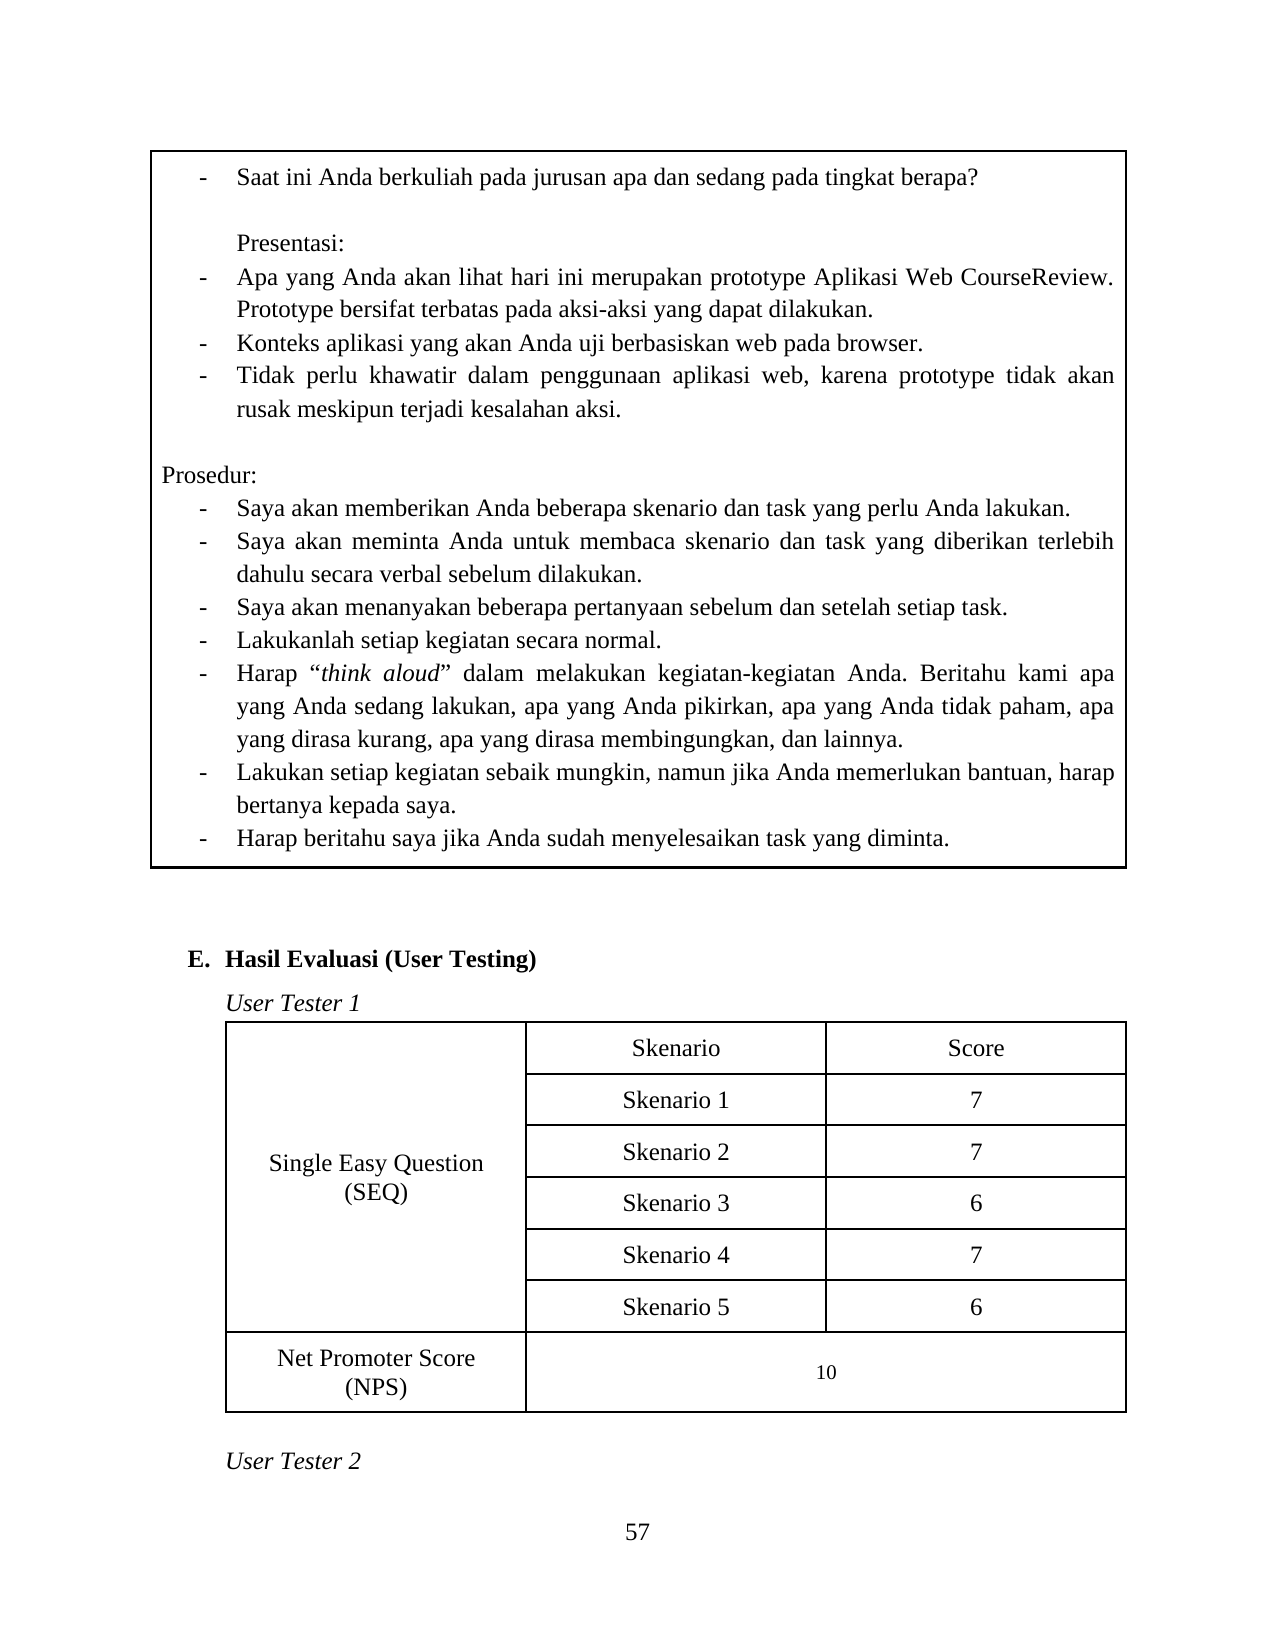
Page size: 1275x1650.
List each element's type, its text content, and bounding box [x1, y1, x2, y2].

table_cell 7 [827, 1230, 1125, 1279]
table_cell Net Promoter Score (NPS) [227, 1333, 525, 1411]
table_cell 7 [827, 1126, 1125, 1176]
text User Tester 2 [225, 1446, 1125, 1475]
table_header Score [827, 1023, 1125, 1072]
table_header Single Easy Question (SEQ) [227, 1023, 525, 1331]
table_cell Skenario 1 [527, 1075, 825, 1124]
table_cell 6 [827, 1178, 1125, 1227]
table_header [152, 152, 1125, 866]
subtitle Hasil Evaluasi (User Testing) [187, 944, 1125, 973]
table_cell Skenario 2 [527, 1126, 825, 1176]
table_cell Skenario 5 [527, 1281, 825, 1331]
table_cell 7 [827, 1075, 1125, 1124]
table_cell 10 [527, 1333, 1125, 1411]
table_cell Skenario 4 [527, 1230, 825, 1279]
text User Tester 1 [225, 988, 1125, 1016]
table_cell 6 [827, 1281, 1125, 1331]
table_header Skenario [527, 1023, 825, 1072]
table_cell Skenario 3 [527, 1178, 825, 1227]
